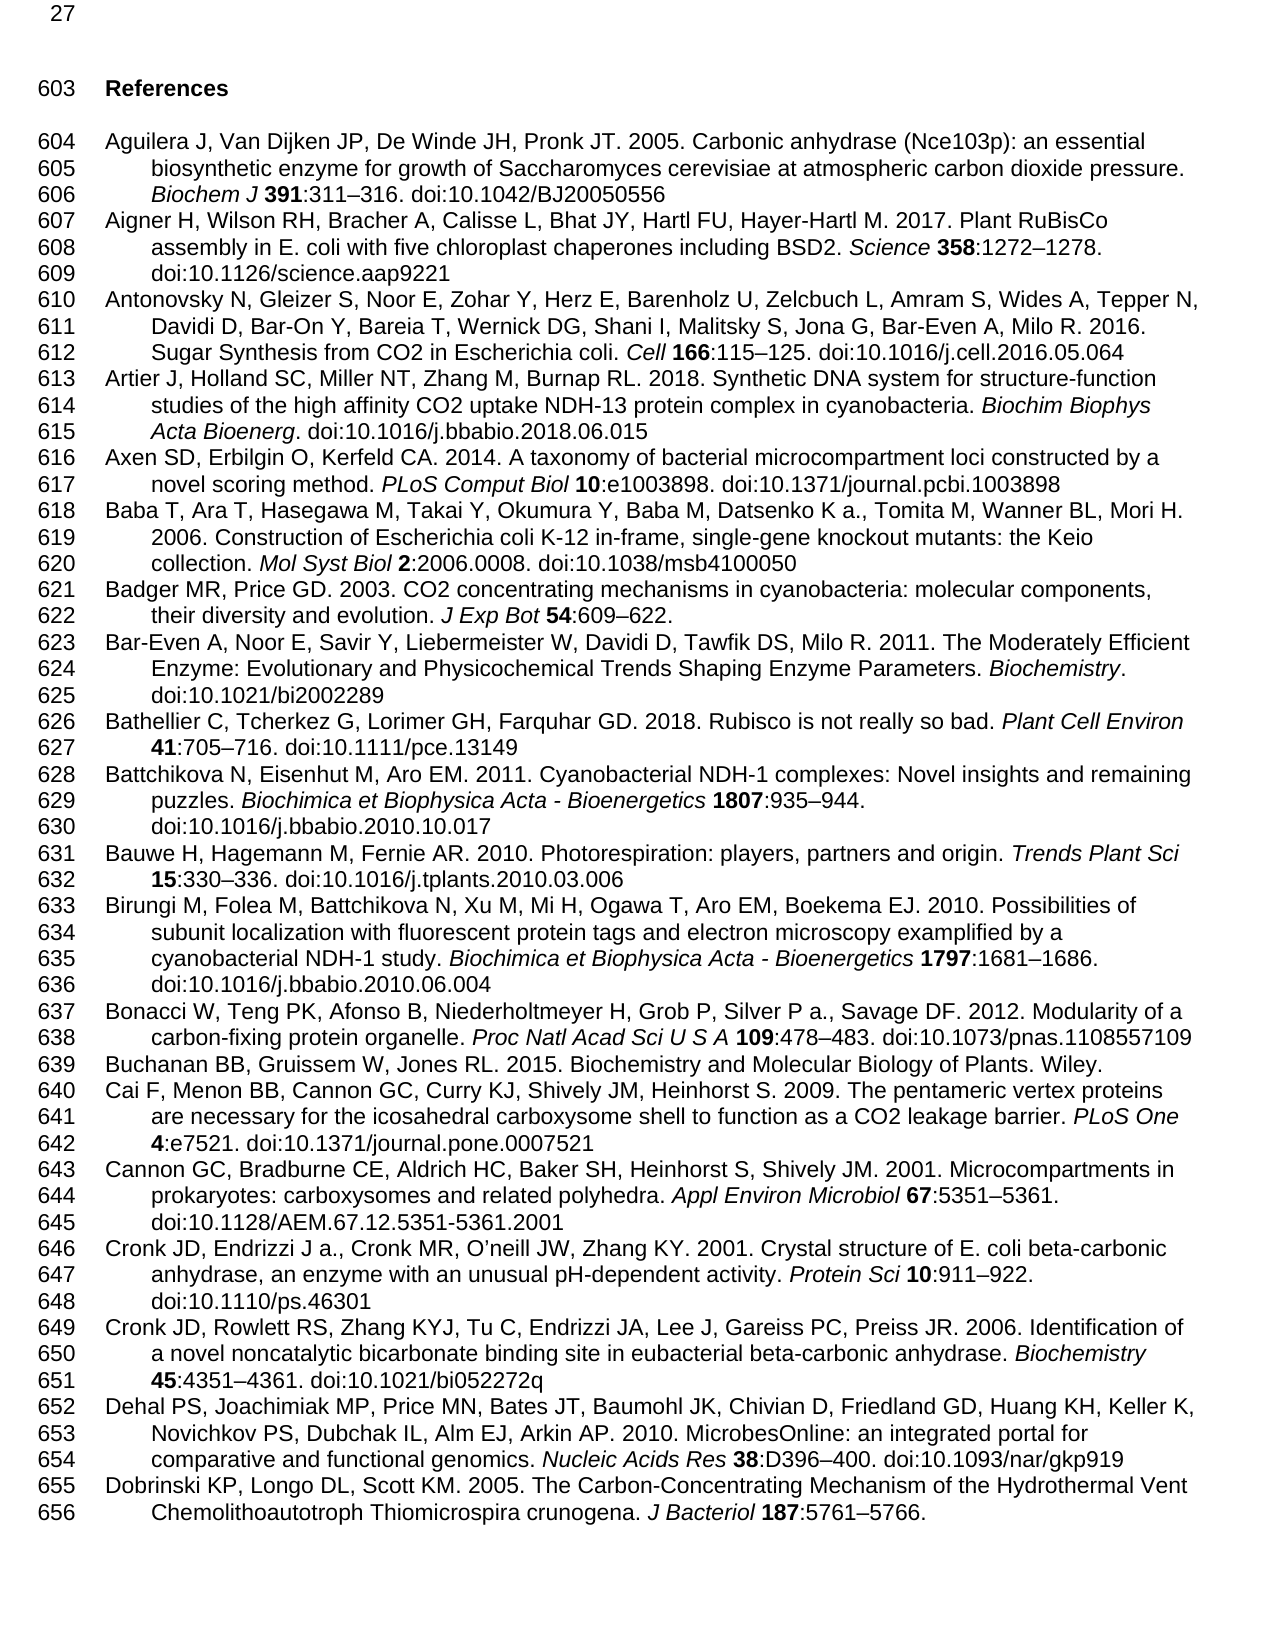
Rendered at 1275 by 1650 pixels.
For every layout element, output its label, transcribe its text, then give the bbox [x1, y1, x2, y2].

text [105, 1472, 1200, 1525]
text Bar-Even A, Noor E, Savir Y, Liebermeister W, Davidi D, Tawfik DS, Milo R. 2011. The Moderately Efficient Enzyme: Evolutionary and Physicochemical Trends Shaping Enzyme Parameters. Biochemistry. doi:10.1021/bi2002289 [105, 629, 1200, 708]
text Aguilera J, Van Dijken JP, De Winde JH, Pronk JT. 2005. Carbonic anhydrase (Nce103p): an essential biosynthetic enzyme for growth of Saccharomyces cerevisiae at atmospheric carbon dioxide pressure. Biochem J 391:311–316. doi:10.1042/BJ20050556 [105, 128, 1200, 207]
text References [105, 75, 1200, 101]
text Aigner H, Wilson RH, Bracher A, Calisse L, Bhat JY, Hartl FU, Hayer-Hartl M. 2017. Plant RuBisCo assembly in E. coli with five chloroplast chaperones including BSD2. Science 358:1272–1278. doi:10.1126/science.aap9221 [105, 207, 1200, 286]
text Buchanan BB, Gruissem W, Jones RL. 2015. Biochemistry and Molecular Biology of Plants. Wiley. [105, 1051, 1200, 1077]
text Cannon GC, Bradburne CE, Aldrich HC, Baker SH, Heinhorst S, Shively JM. 2001. Microcompartments in prokaryotes: carboxysomes and related polyhedra. Appl Environ Microbiol 67:5351–5361. doi:10.1128/AEM.67.12.5351-5361.2001 [105, 1156, 1200, 1235]
text Dehal PS, Joachimiak MP, Price MN, Bates JT, Baumohl JK, Chivian D, Friedland GD, Huang KH, Keller K, Novichkov PS, Dubchak IL, Alm EJ, Arkin AP. 2010. MicrobesOnline: an integrated portal for comparative and functional genomics. Nucleic Acids Res 38:D396–400. doi:10.1093/nar/gkp919 [105, 1393, 1200, 1472]
text Battchikova N, Eisenhut M, Aro EM. 2011. Cyanobacterial NDH-1 complexes: Novel insights and remaining puzzles. Biochimica et Biophysica Acta - Bioenergetics 1807:935–944. doi:10.1016/j.bbabio.2010.10.017 [105, 761, 1200, 840]
text Birungi M, Folea M, Battchikova N, Xu M, Mi H, Ogawa T, Aro EM, Boekema EJ. 2010. Possibilities of subunit localization with fluorescent protein tags and electron microscopy examplified by a cyanobacterial NDH-1 study. Biochimica et Biophysica Acta - Bioenergetics 1797:1681–1686. doi:10.1016/j.bbabio.2010.06.004 [105, 892, 1200, 998]
text Cronk JD, Rowlett RS, Zhang KYJ, Tu C, Endrizzi JA, Lee J, Gareiss PC, Preiss JR. 2006. Identification of a novel noncatalytic bicarbonate binding site in eubacterial beta-carbonic anhydrase. Biochemistry 45:4351–4361. doi:10.1021/bi052272q [105, 1314, 1200, 1393]
text Artier J, Holland SC, Miller NT, Zhang M, Burnap RL. 2018. Synthetic DNA system for structure-function studies of the high affinity CO2 uptake NDH-13 protein complex in cyanobacteria. Biochim Biophys Acta Bioenerg. doi:10.1016/j.bbabio.2018.06.015 [105, 365, 1200, 444]
text Axen SD, Erbilgin O, Kerfeld CA. 2014. A taxonomy of bacterial microcompartment loci constructed by a novel scoring method. PLoS Comput Biol 10:e1003898. doi:10.1371/journal.pcbi.1003898 [105, 444, 1200, 497]
text Cronk JD, Endrizzi J a., Cronk MR, O’neill JW, Zhang KY. 2001. Crystal structure of E. coli beta-carbonic anhydrase, an enzyme with an unusual pH-dependent activity. Protein Sci 10:911–922. doi:10.1110/ps.46301 [105, 1235, 1200, 1314]
text Bonacci W, Teng PK, Afonso B, Niederholtmeyer H, Grob P, Silver P a., Savage DF. 2012. Modularity of a carbon-fixing protein organelle. Proc Natl Acad Sci U S A 109:478–483. doi:10.1073/pnas.1108557109 [105, 998, 1200, 1051]
text Bathellier C, Tcherkez G, Lorimer GH, Farquhar GD. 2018. Rubisco is not really so bad. Plant Cell Environ 41:705–716. doi:10.1111/pce.13149 [105, 708, 1200, 761]
text Cai F, Menon BB, Cannon GC, Curry KJ, Shively JM, Heinhorst S. 2009. The pentameric vertex proteins are necessary for the icosahedral carboxysome shell to function as a CO2 leakage barrier. PLoS One 4:e7521. doi:10.1371/journal.pone.0007521 [105, 1077, 1200, 1156]
text Bauwe H, Hagemann M, Fernie AR. 2010. Photorespiration: players, partners and origin. Trends Plant Sci 15:330–336. doi:10.1016/j.tplants.2010.03.006 [105, 840, 1200, 892]
text Antonovsky N, Gleizer S, Noor E, Zohar Y, Herz E, Barenholz U, Zelcbuch L, Amram S, Wides A, Tepper N, Davidi D, Bar-On Y, Bareia T, Wernick DG, Shani I, Malitsky S, Jona G, Bar-Even A, Milo R. 2016. Sugar Synthesis from CO2 in Escherichia coli. Cell 166:115–125. doi:10.1016/j.cell.2016.05.064 [105, 286, 1200, 365]
text Baba T, Ara T, Hasegawa M, Takai Y, Okumura Y, Baba M, Datsenko K a., Tomita M, Wanner BL, Mori H. 2006. Construction of Escherichia coli K-12 in-frame, single-gene knockout mutants: the Keio collection. Mol Syst Biol 2:2006.0008. doi:10.1038/msb4100050 [105, 497, 1200, 576]
text Badger MR, Price GD. 2003. CO2 concentrating mechanisms in cyanobacteria: molecular components, their diversity and evolution. J Exp Bot 54:609–622. [105, 576, 1200, 629]
